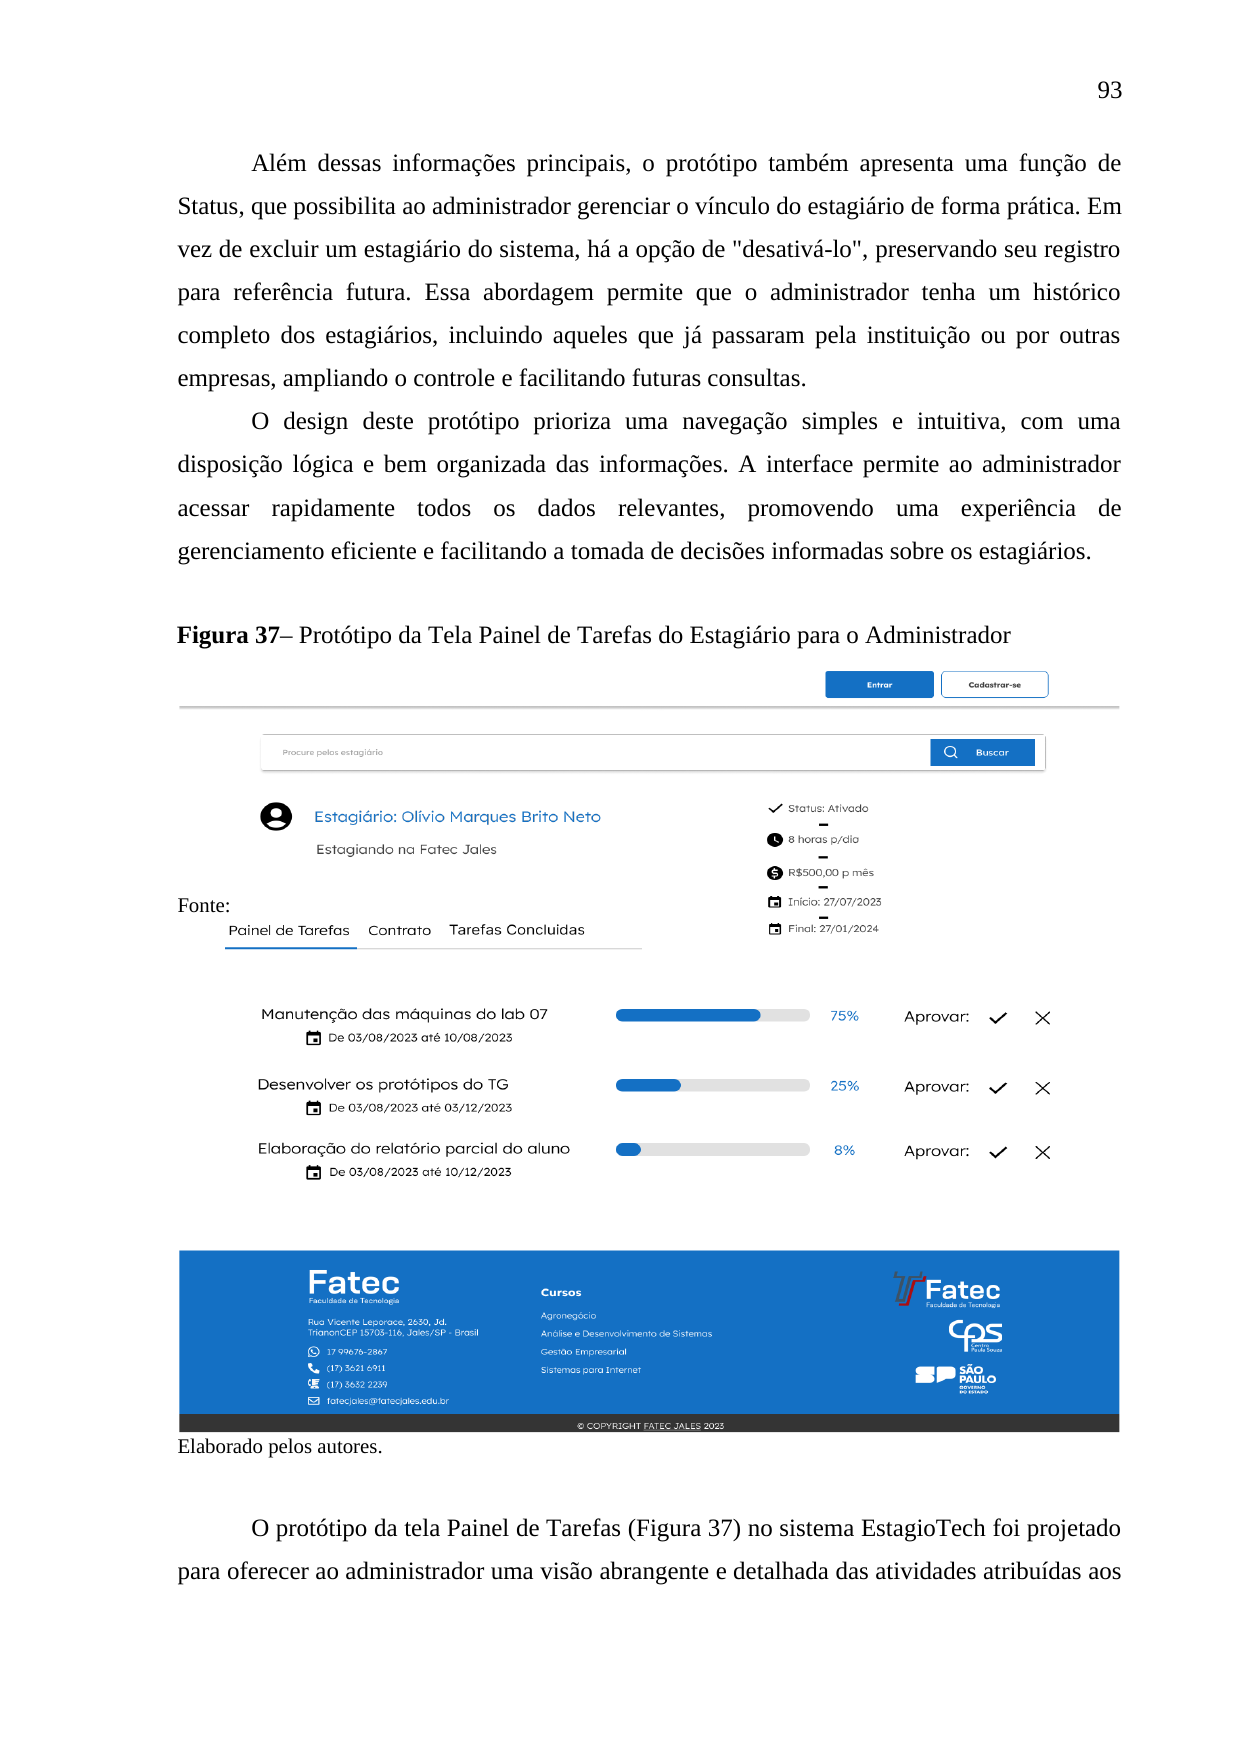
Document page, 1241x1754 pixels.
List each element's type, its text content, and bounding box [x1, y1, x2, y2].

text Fonte: Elaborado pelos autores. [177, 893, 1122, 1458]
text Além dessas informações principais, o protótipo também apresenta uma função de Status, que possibilita ao administrador gerenciar o vínculo do estagiário de forma prática. Em vez de excluir um estagiário do sistema, há a opção de "desativá-lo", preservando seu registro para referência futura. Essa abordagem permite que o administrador tenha um histórico completo dos estagiários, incluindo aqueles que já passaram pela instituição ou por outras empresas, ampliando o controle e facilitando futuras consultas. [177, 148, 1122, 392]
text O design deste protótipo prioriza uma navegação simples e intuitiva, com uma disposição lógica e bem organizada das informações. A interface permite ao administrador acessar rapidamente todos os dados relevantes, promovendo uma experiência de gerenciamento eficiente e facilitando a tomada de decisões informadas sobre os estagiários. [177, 406, 1122, 564]
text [177, 1513, 1122, 1585]
picture [178, 659, 1119, 1431]
